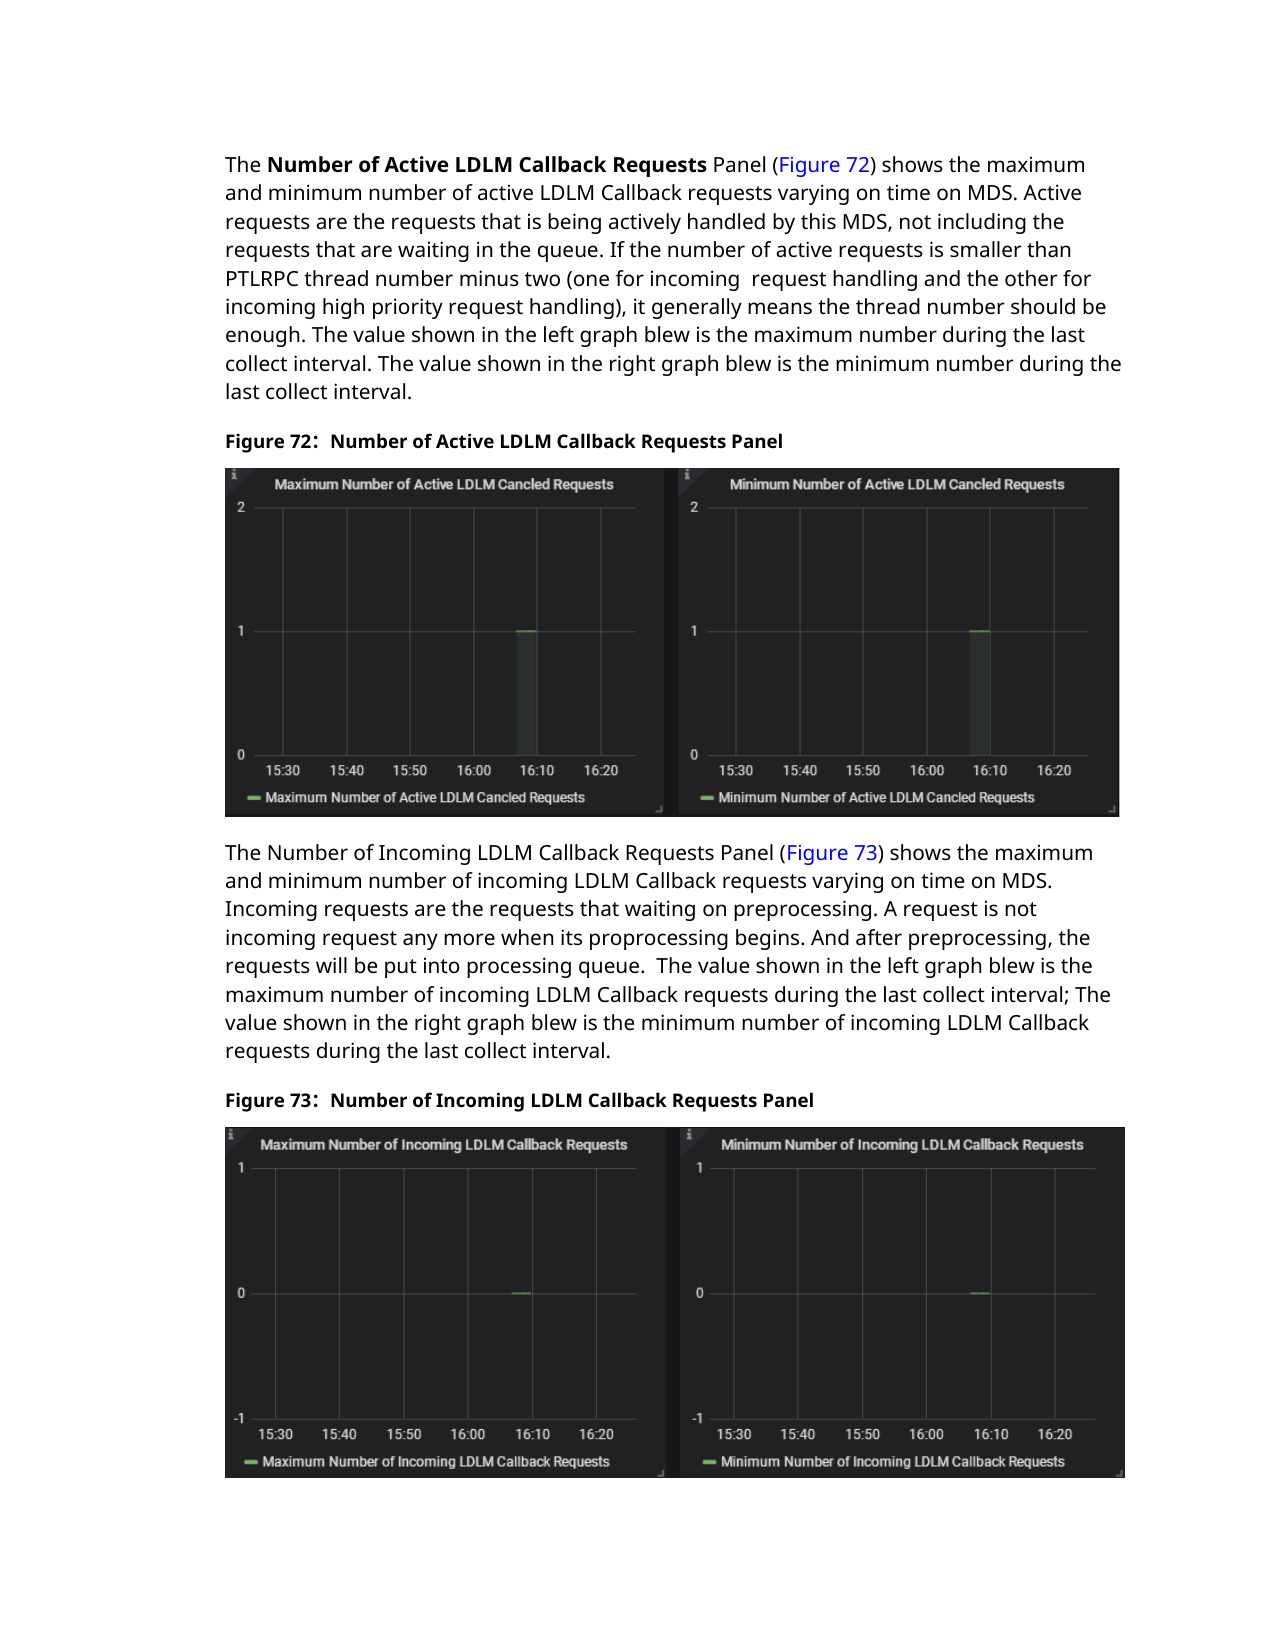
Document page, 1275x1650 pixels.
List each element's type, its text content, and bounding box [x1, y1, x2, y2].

text The Number of Active LDLM Callback Requests Panel (Figure 72) shows the maximum and minimum number of active LDLM Callback requests varying on time on MDS. Active requests are the requests that is being actively handled by this MDS, not including the requests that are waiting in the queue. If the number of active requests is smaller than PTLRPC thread number minus two (one for incoming request handling and the other for incoming high priority request handling), it generally means the thread number should be enough. The value shown in the left graph blew is the maximum number during the last collect interval. The value shown in the right graph blew is the minimum number during the last collect interval. [225, 150, 1125, 406]
text Figure 72：Number of Active LDLM Callback Requests Panel [225, 427, 1125, 454]
text Figure 73：Number of Incoming LDLM Callback Requests Panel [225, 1086, 1125, 1113]
picture [225, 1127, 1125, 1478]
text The Number of Incoming LDLM Callback Requests Panel (Figure 73) shows the maximum and minimum number of incoming LDLM Callback requests varying on time on MDS. Incoming requests are the requests that waiting on preprocessing. A request is not incoming request any more when its proprocessing begins. And after preprocessing, the requests will be put into processing queue. The value shown in the left graph blew is the maximum number of incoming LDLM Callback requests during the last collect interval; The value shown in the right graph blew is the minimum number of incoming LDLM Callback requests during the last collect interval. [225, 838, 1125, 1065]
picture [225, 468, 1120, 817]
